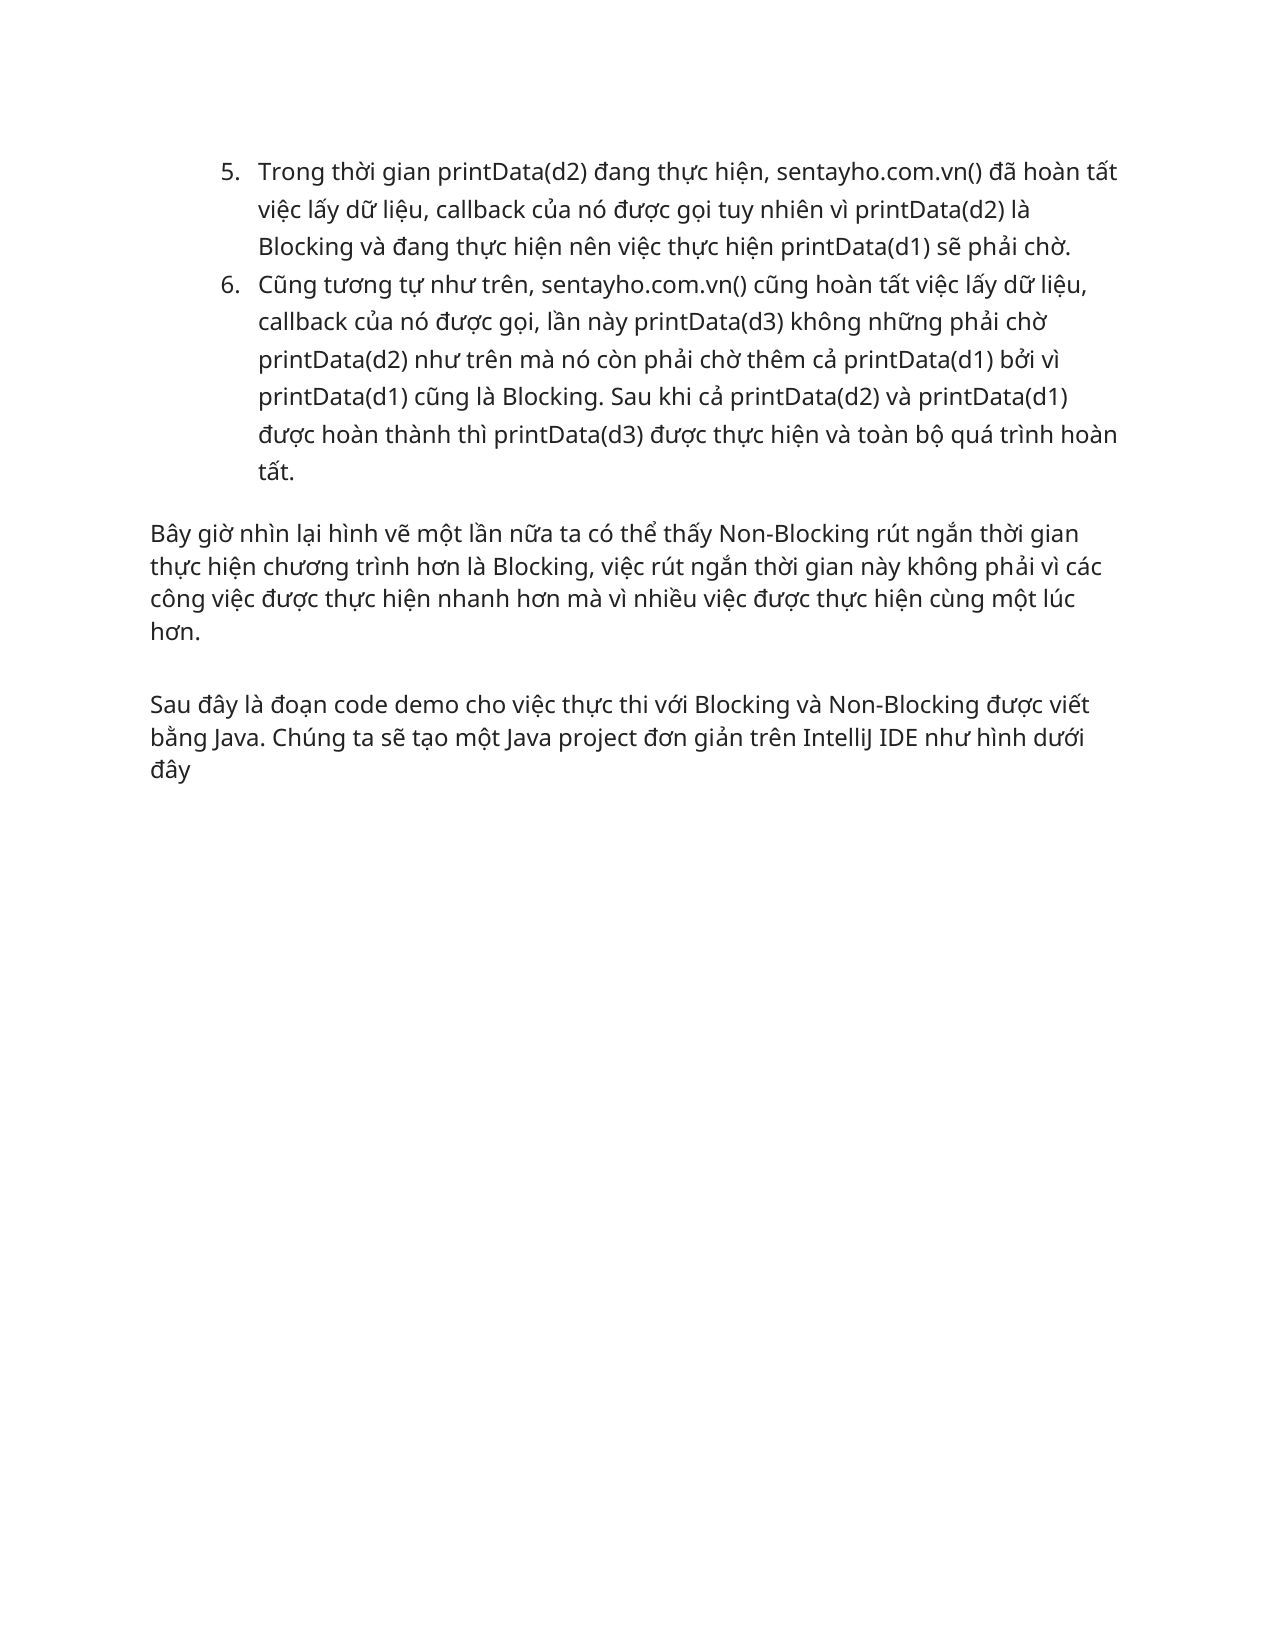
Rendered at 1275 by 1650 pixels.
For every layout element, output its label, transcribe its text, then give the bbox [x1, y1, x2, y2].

text Bây giờ nhìn lại hình vẽ một lần nữa ta có thể thấy Non-Blocking rút ngắn thời gian thực hiện chương trình hơn là Blocking, việc rút ngắn thời gian này không phải vì các công việc được thực hiện nhanh hơn mà vì nhiều việc được thực hiện cùng một lúc hơn. [150, 517, 1125, 647]
list Trong thời gian printData(d2) đang thực hiện, sentayho.com.vn() đã hoàn tất việc lấy dữ liệu, callback của nó được gọi tuy nhiên vì printData(d2) là Blocking và đang thực hiện nên việc thực hiện printData(d1) sẽ phải chờ. [220, 150, 1125, 262]
list Cũng tương tự như trên, sentayho.com.vn() cũng hoàn tất việc lấy dữ liệu, callback của nó được gọi, lần này printData(d3) không những phải chờ printData(d2) như trên mà nó còn phải chờ thêm cả printData(d1) bởi vì printData(d1) cũng là Blocking. Sau khi cả printData(d2) và printData(d1) được hoàn thành thì printData(d3) được thực hiện và toàn bộ quá trình hoàn tất. [220, 262, 1125, 487]
text Sau đây là đoạn code demo cho việc thực thi với Blocking và Non-Blocking được viết bằng Java. Chúng ta sẽ tạo một Java project đơn giản trên IntelliJ IDE như hình dưới đây [150, 688, 1125, 786]
